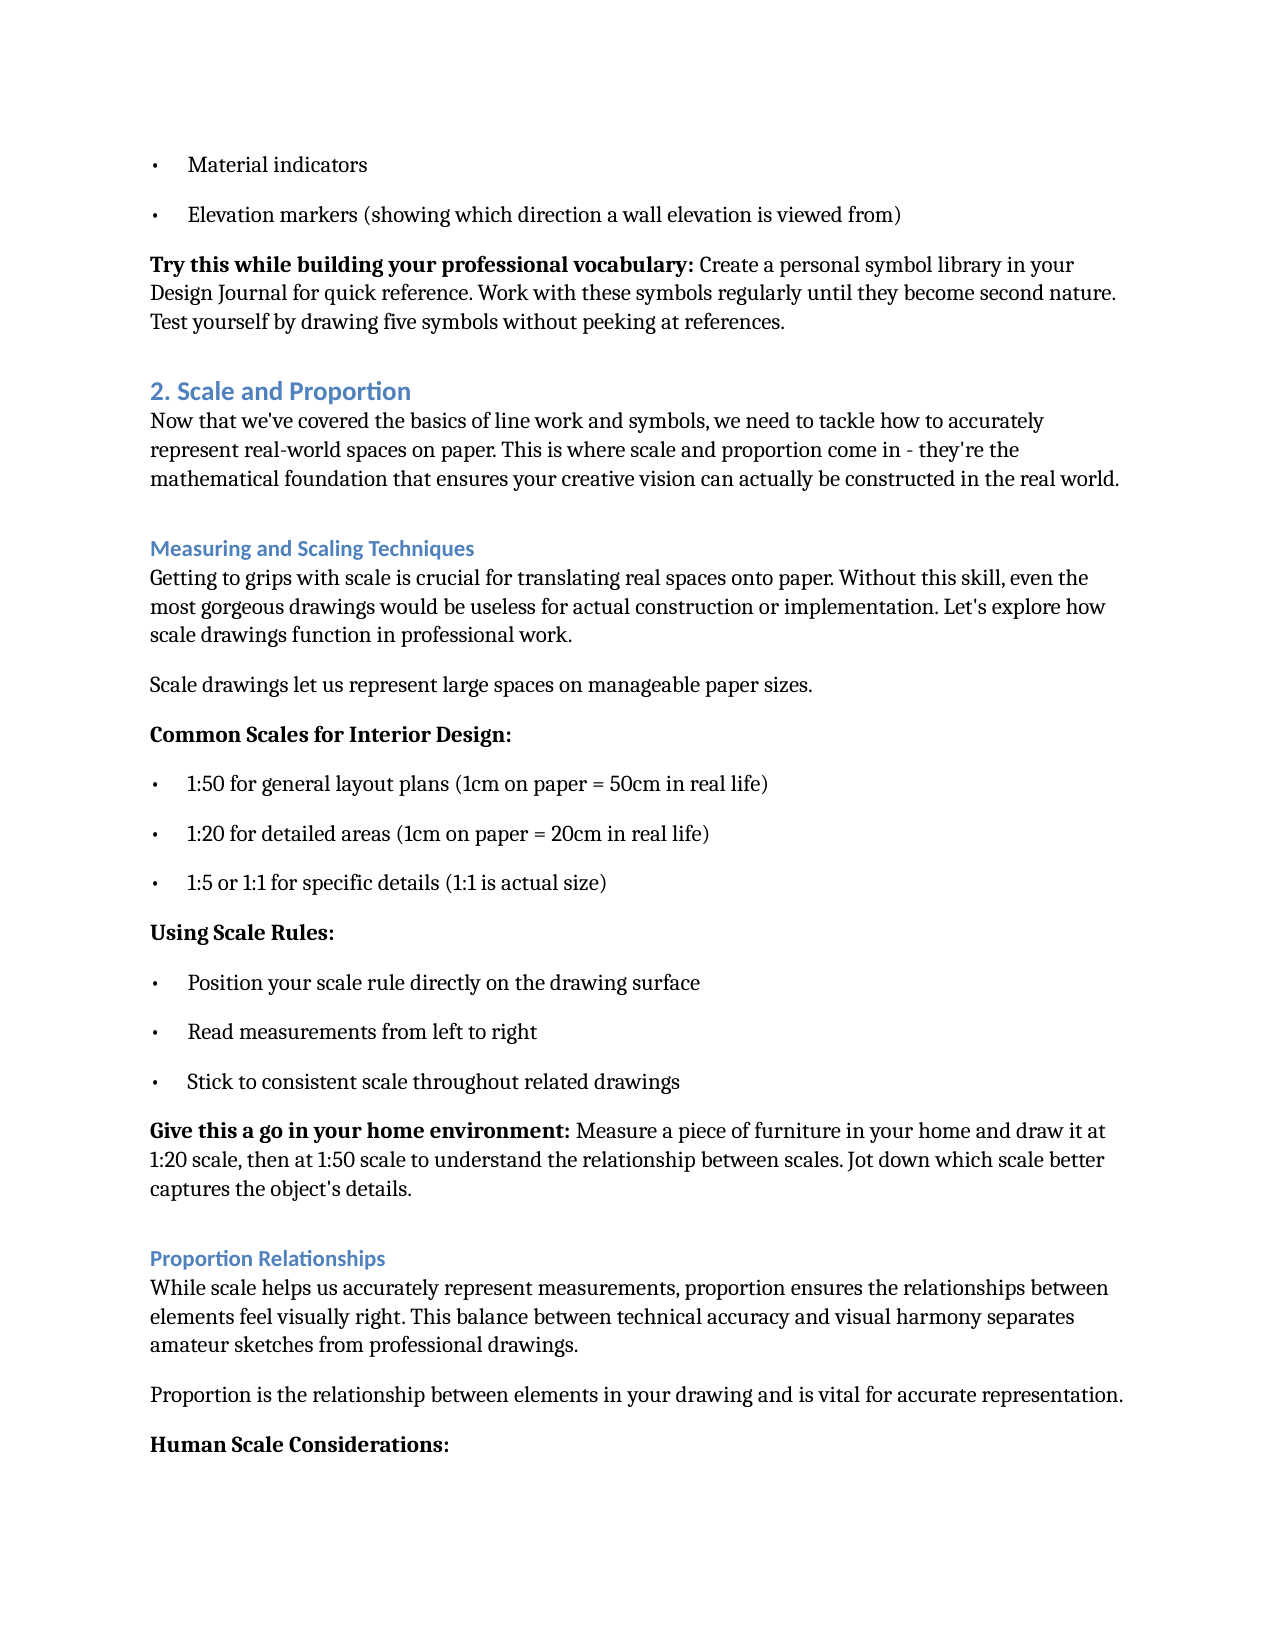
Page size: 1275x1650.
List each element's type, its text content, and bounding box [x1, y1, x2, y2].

list Elevation markers (showing which direction a wall elevation is viewed from) [150, 199, 1125, 228]
text Human Scale Considerations: [150, 1429, 1125, 1458]
list 1:50 for general layout plans (1cm on paper = 50cm in real life) [150, 769, 1125, 797]
list Stick to consistent scale throughout related drawings [150, 1066, 1125, 1095]
list Position your scale rule directly on the drawing surface [150, 967, 1125, 996]
text Getting to grips with scale is crucial for translating real spaces onto paper. Without this skill, even the most gorgeous drawings would be useless for actual construction or implementation. Let's explore how scale drawings function in professional work. [150, 562, 1125, 649]
list Material indicators [150, 150, 1125, 179]
text Try this while building your professional vocabulary: Create a personal symbol library in your Design Journal for quick reference. Work with these symbols regularly until they become second nature. Test yourself by drawing five symbols without peeking at references. [150, 249, 1125, 335]
list 1:20 for detailed areas (1cm on paper = 20cm in real life) [150, 818, 1125, 847]
list 1:5 or 1:1 for specific details (1:1 is actual size) [150, 868, 1125, 897]
text Using Scale Rules: [150, 917, 1125, 946]
list Read measurements from left to right [150, 1017, 1125, 1045]
text Give this a go in your home environment: Measure a piece of furniture in your home and draw it at 1:20 scale, then at 1:50 scale to understand the relationship between scales. Jot down which scale better captures the object's details. [150, 1116, 1125, 1202]
text Measuring and Scaling Techniques [150, 534, 1125, 562]
text Scale drawings let us represent large spaces on manageable paper sizes. [150, 669, 1125, 698]
text 2. Scale and Proportion [150, 377, 1125, 406]
text Now that we've covered the basics of line work and symbols, we need to tackle how to accurately represent real-world spaces on paper. This is where scale and proportion come in - they're the mathematical foundation that ensures your creative vision can actually be constructed in the real world. [150, 406, 1125, 492]
text Proportion is the relationship between elements in your drawing and is vital for accurate representation. [150, 1379, 1125, 1408]
text While scale helps us accurately represent measurements, proportion ensures the relationships between elements feel visually right. This balance between technical accuracy and visual harmony separates amateur sketches from professional drawings. [150, 1272, 1125, 1359]
text Common Scales for Interior Design: [150, 719, 1125, 748]
text Proportion Relationships [150, 1244, 1125, 1272]
